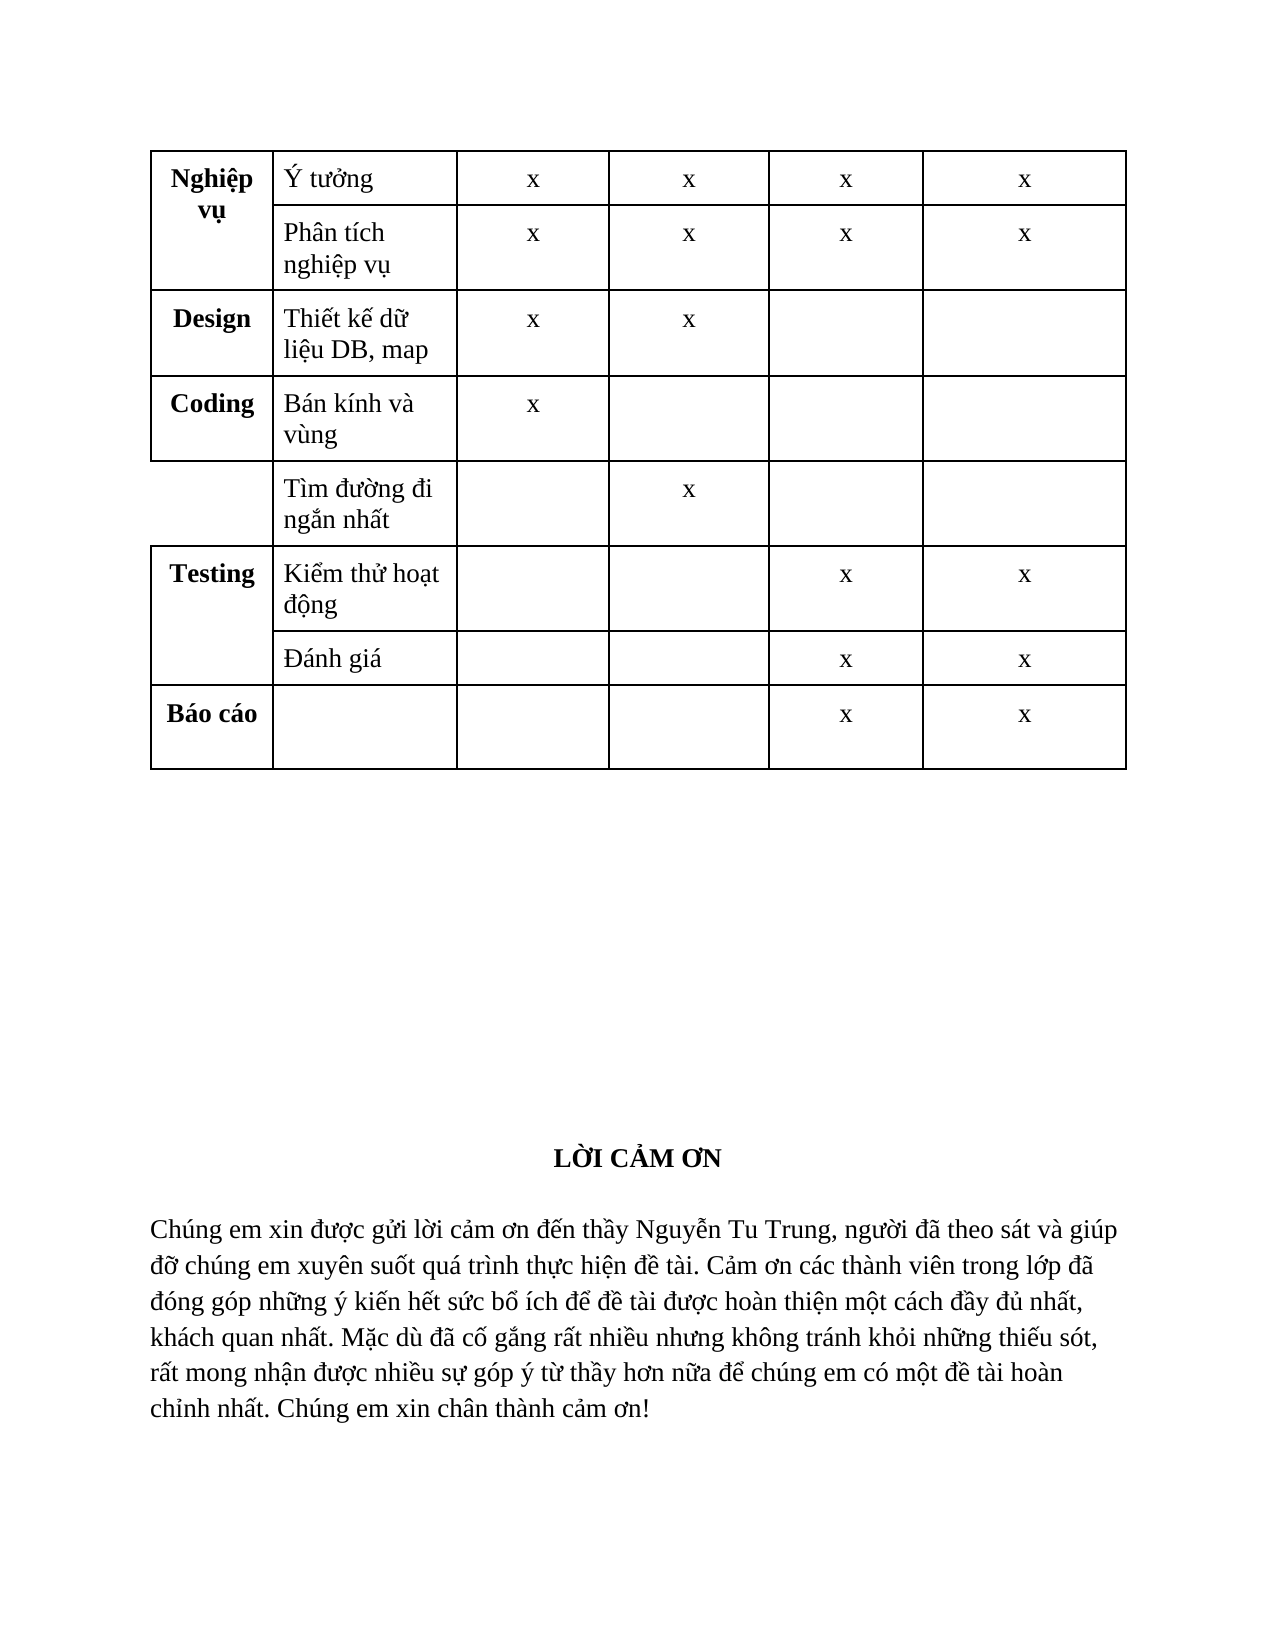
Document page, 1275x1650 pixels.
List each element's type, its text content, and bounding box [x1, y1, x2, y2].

table_cell Bán kính và vùng [274, 377, 456, 460]
table_cell x [610, 291, 768, 374]
table_cell [458, 547, 608, 630]
table_cell [458, 462, 608, 545]
table_cell x [458, 291, 608, 374]
table_cell [610, 686, 768, 767]
table_cell x [924, 152, 1125, 204]
table_cell [610, 632, 768, 684]
table_cell [610, 547, 768, 630]
table_cell Ý tưởng [274, 152, 456, 204]
table_cell Kiểm thử hoạt động [274, 547, 456, 630]
table_cell Design [152, 291, 272, 374]
table_cell [924, 462, 1125, 545]
table_cell Phân tích nghiệp vụ [274, 206, 456, 289]
table_cell [924, 291, 1125, 374]
table_cell x [610, 462, 768, 545]
table_cell x [458, 377, 608, 460]
text Chúng em xin được gửi lời cảm ơn đến thầy Nguyễn Tu Trung, người đã theo sát và giúp đỡ chúng em xuyên suốt quá trình thực hiện đề tài. Cảm ơn các thành viên trong lớp đã đóng góp những ý kiến hết sức bổ ích để đề tài được hoàn thiện một cách đầy đủ nhất, khách quan nhất. Mặc dù đã cố gắng rất nhiều nhưng không tránh khỏi những thiếu sót, rất mong nhận được nhiều sự góp ý từ thầy hơn nữa để chúng em có một đề tài hoàn chỉnh nhất. Chúng em xin chân thành cảm ơn! [150, 1213, 1125, 1423]
table_cell x [770, 547, 922, 630]
table_cell [770, 291, 922, 374]
table_cell x [610, 152, 768, 204]
table_cell x [770, 686, 922, 767]
table_cell Đánh giá [274, 632, 456, 684]
table_cell [924, 377, 1125, 460]
table_cell x [770, 206, 922, 289]
table_cell x [924, 547, 1125, 630]
table_cell x [924, 206, 1125, 289]
table_cell [458, 632, 608, 684]
table_cell x [924, 686, 1125, 767]
table_cell Coding [152, 377, 272, 460]
table_cell x [458, 152, 608, 204]
text LỜI CẢM ƠN [150, 1142, 1125, 1173]
table_cell [274, 686, 456, 767]
table_cell [770, 462, 922, 545]
table_cell [610, 377, 768, 460]
table_cell [770, 377, 922, 460]
table_cell Testing [152, 547, 272, 684]
table_cell x [770, 632, 922, 684]
table_cell Tìm đường đi ngắn nhất [274, 462, 456, 545]
table_cell Nghiệp vụ [152, 152, 272, 289]
table_cell x [458, 206, 608, 289]
table_cell x [924, 632, 1125, 684]
table_cell x [610, 206, 768, 289]
table_cell x [770, 152, 922, 204]
table_cell Thiết kế dữ liệu DB, map [274, 291, 456, 374]
table_cell [458, 686, 608, 767]
table_cell Báo cáo [152, 686, 272, 767]
